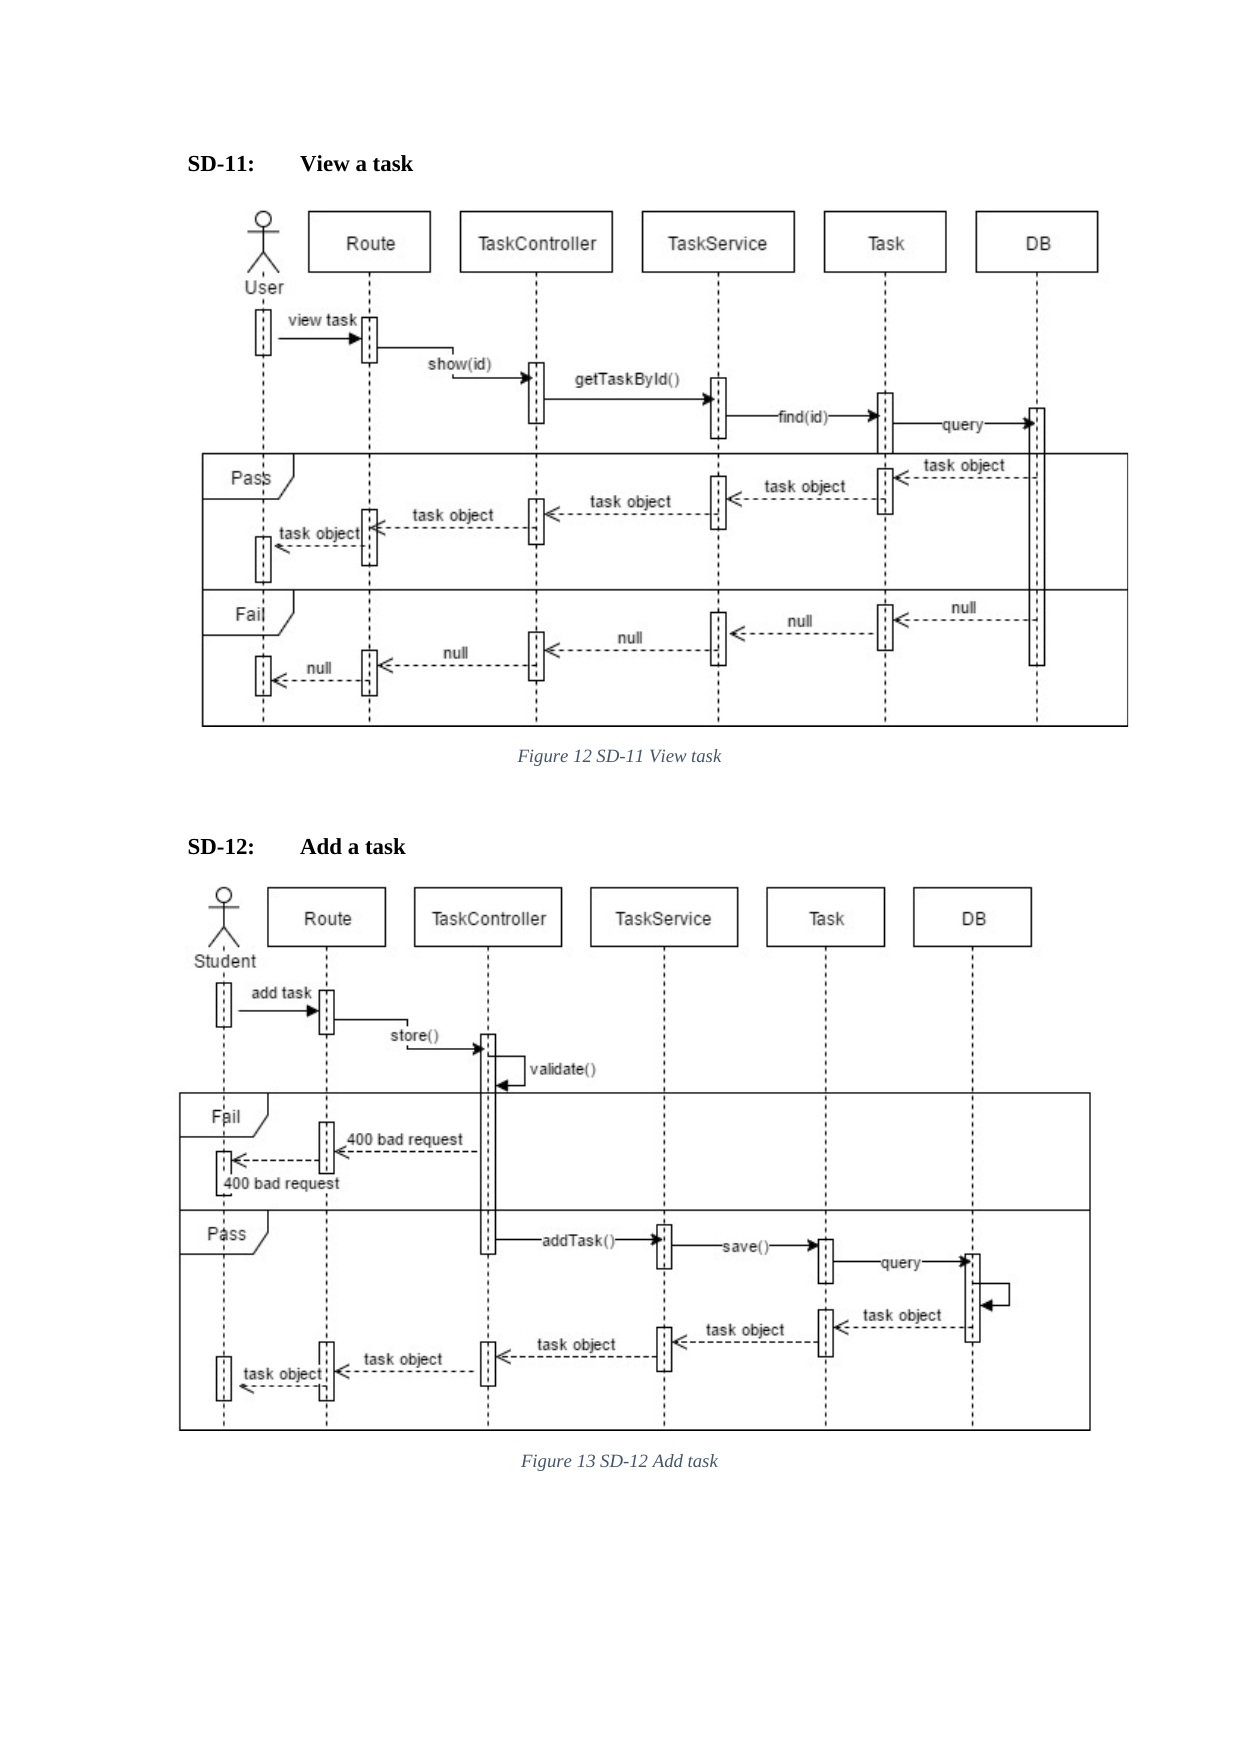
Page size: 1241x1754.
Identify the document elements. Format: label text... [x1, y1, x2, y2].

list Add a task [187, 833, 1090, 859]
picture [187, 195, 1129, 727]
picture [150, 877, 1091, 1431]
list View a task [187, 150, 1090, 176]
